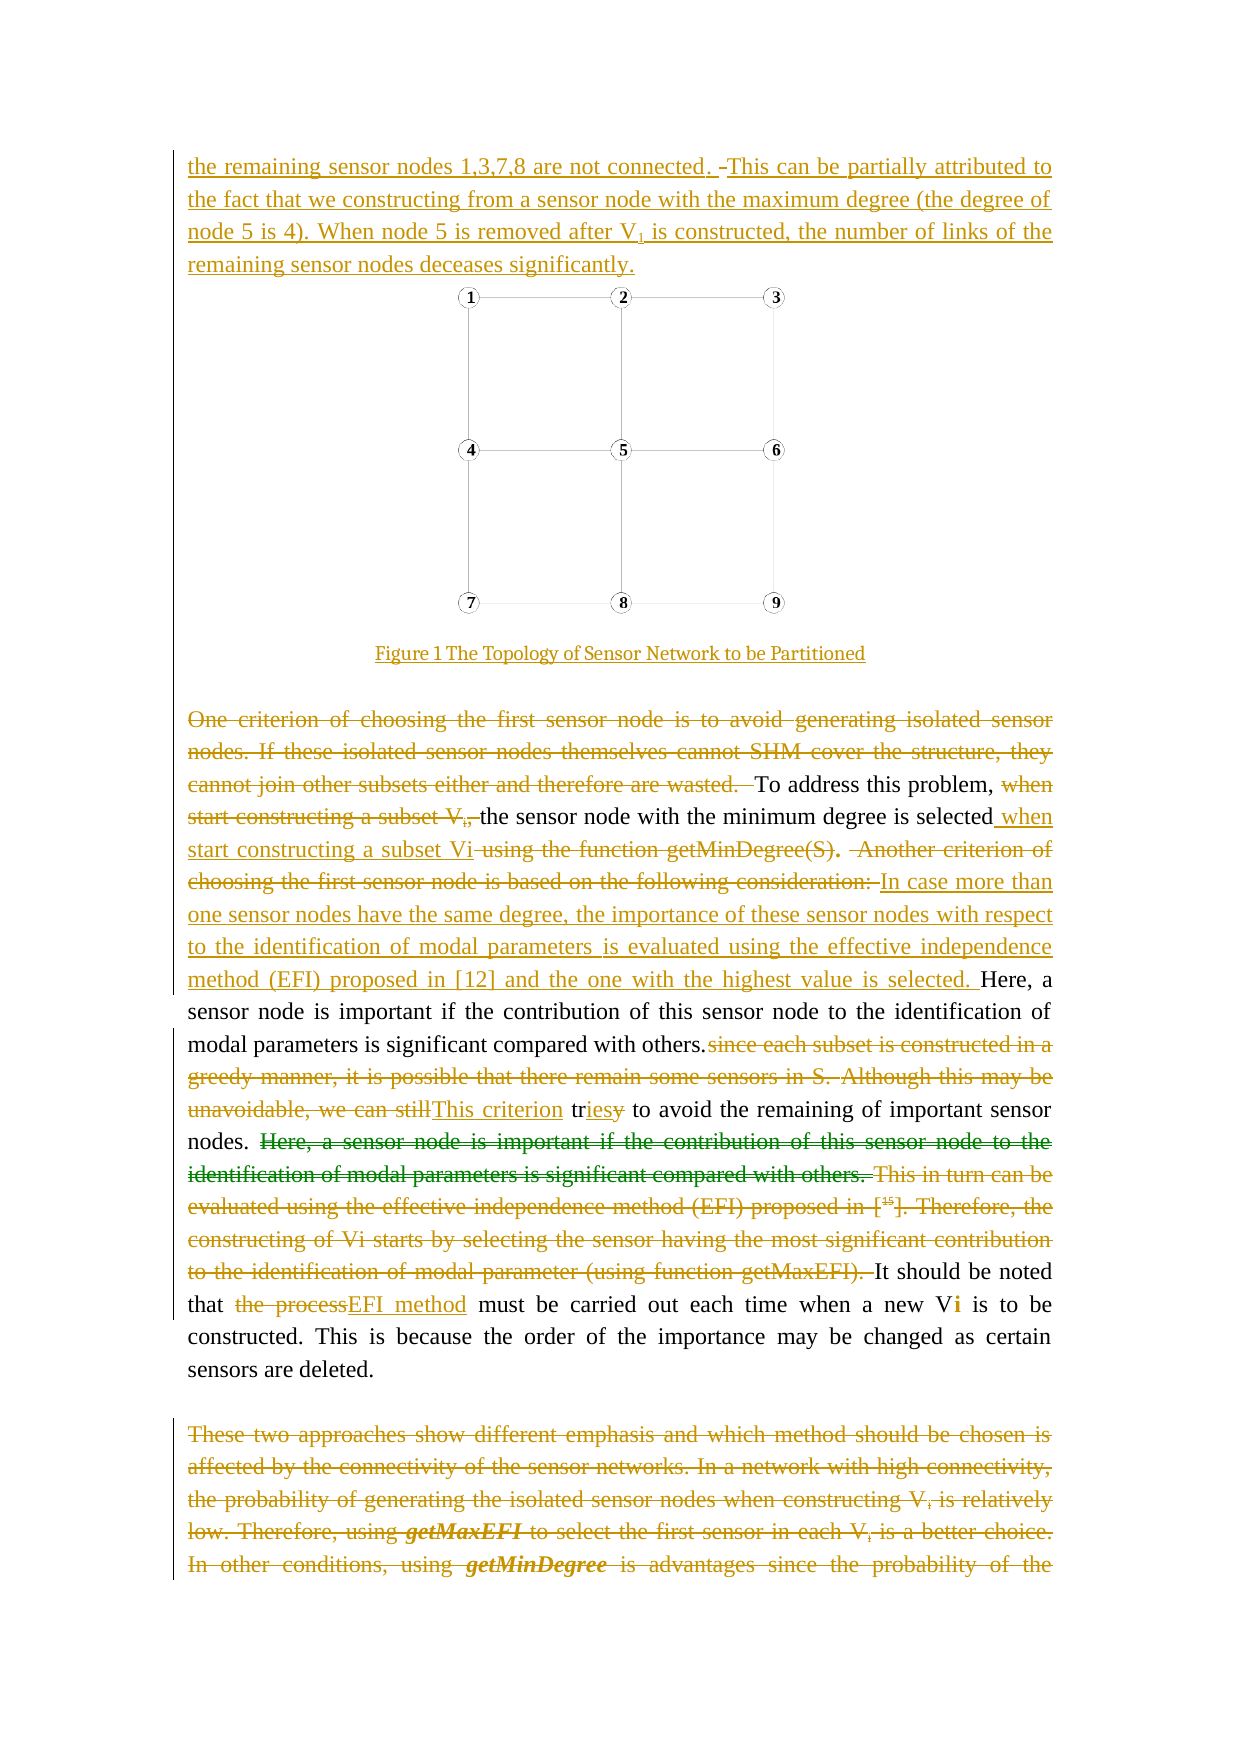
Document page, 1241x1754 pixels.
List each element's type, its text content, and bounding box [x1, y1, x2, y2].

text To address this problem, the sensor node with the minimum degree is selected. tr to avoid the remaining of important sensor nodes. It should be noted that must be carried out each time when a new Vi is to be constructed. This is because the order of the importance may be changed as certain sensors are deleted. [187, 1241, 1053, 1385]
text To address this problem, the sensor node with the minimum degree is selected. tr to avoid the remaining of important sensor nodes. It should be noted that must be carried out each time when a new Vi is to be constructed. This is because the order of the importance may be changed as certain sensors are deleted. [187, 957, 1053, 1077]
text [187, 150, 1053, 280]
text To address this problem, the sensor node with the minimum degree is selected. tr to avoid the remaining of important sensor nodes. It should be noted that must be carried out each time when a new Vi is to be constructed. This is because the order of the importance may be changed as certain sensors are deleted. [187, 1078, 1053, 1240]
text To address this problem, the sensor node with the minimum degree is selected. tr to avoid the remaining of important sensor nodes. It should be noted that must be carried out each time when a new Vi is to be constructed. This is because the order of the importance may be changed as certain sensors are deleted. [187, 753, 1053, 924]
text To address this problem, the sensor node with the minimum degree is selected. tr to avoid the remaining of important sensor nodes. It should be noted that must be carried out each time when a new Vi is to be constructed. This is because the order of the importance may be changed as certain sensors are deleted. [187, 702, 1053, 752]
text To address this problem, the sensor node with the minimum degree is selected. tr to avoid the remaining of important sensor nodes. It should be noted that must be carried out each time when a new Vi is to be constructed. This is because the order of the importance may be changed as certain sensors are deleted. [187, 925, 1053, 956]
